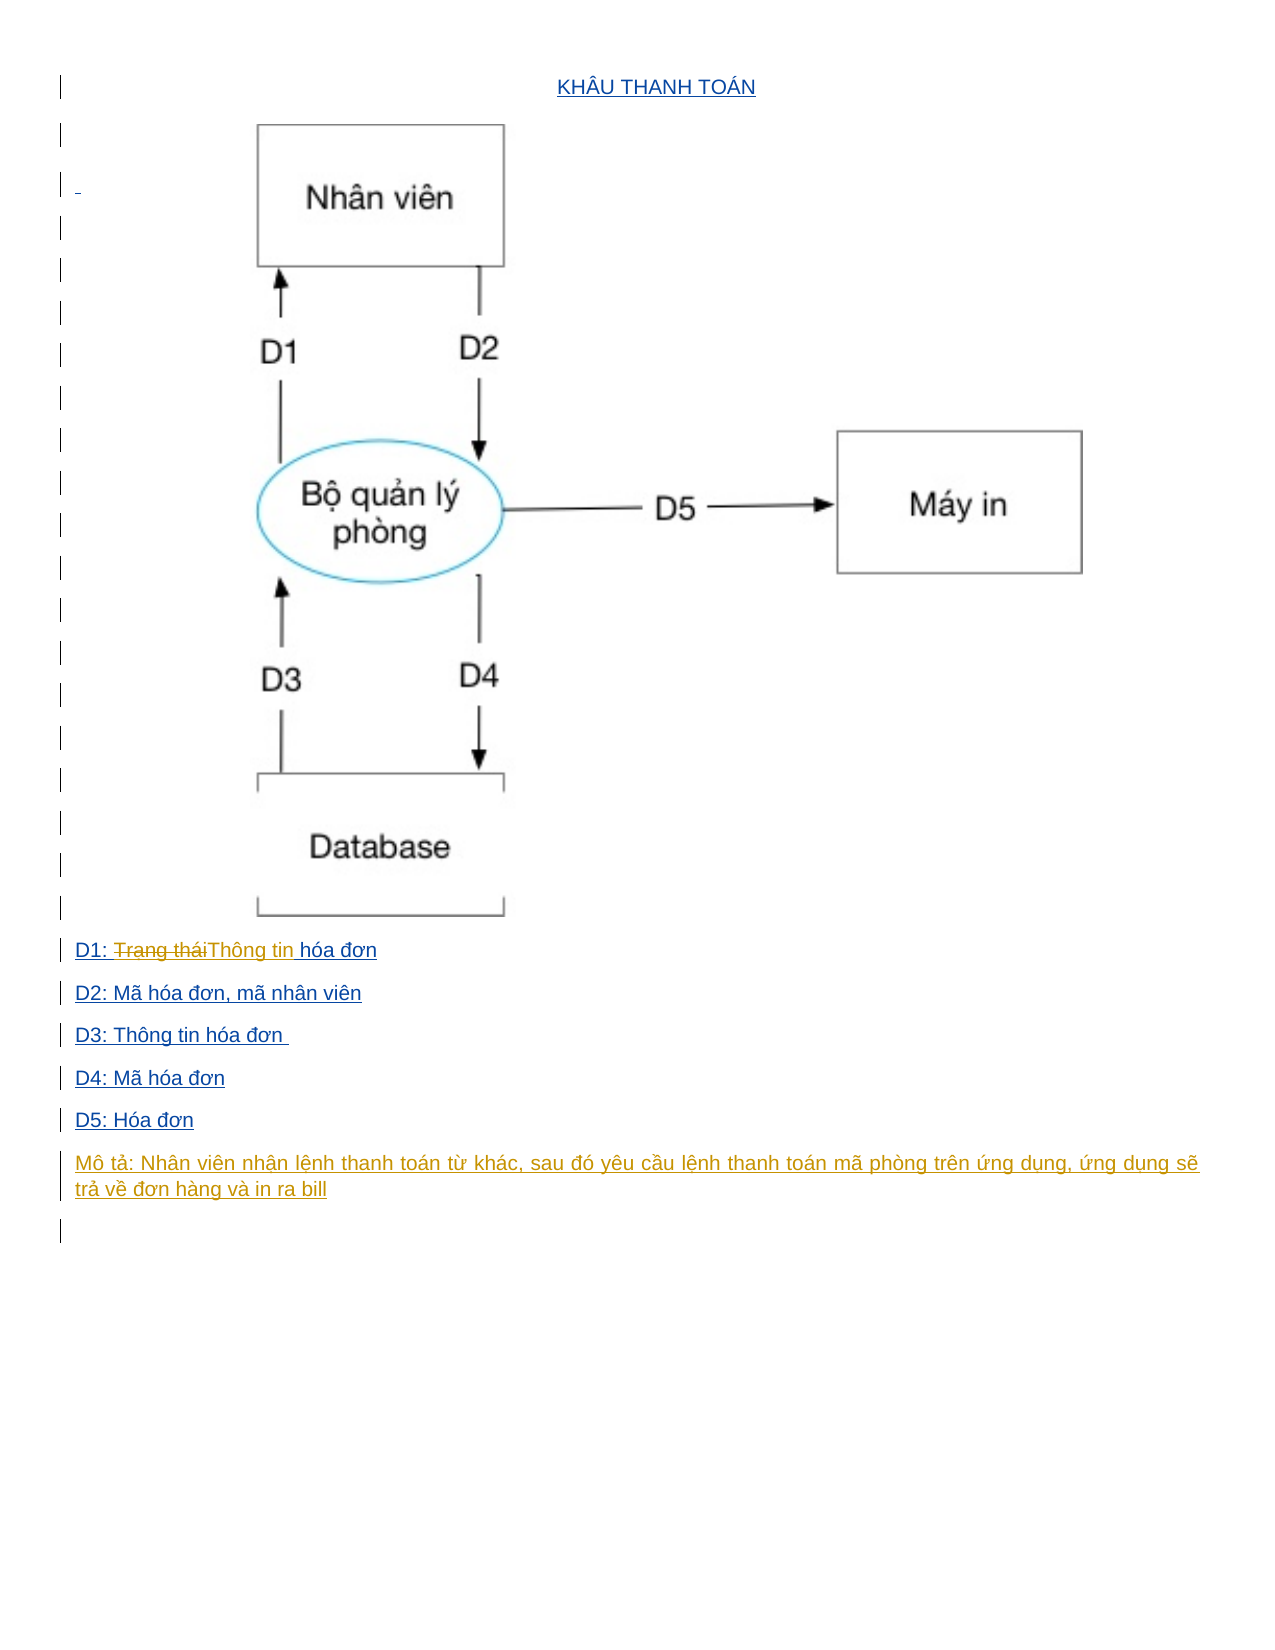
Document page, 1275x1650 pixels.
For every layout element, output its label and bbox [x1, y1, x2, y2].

picture [249, 124, 1083, 917]
